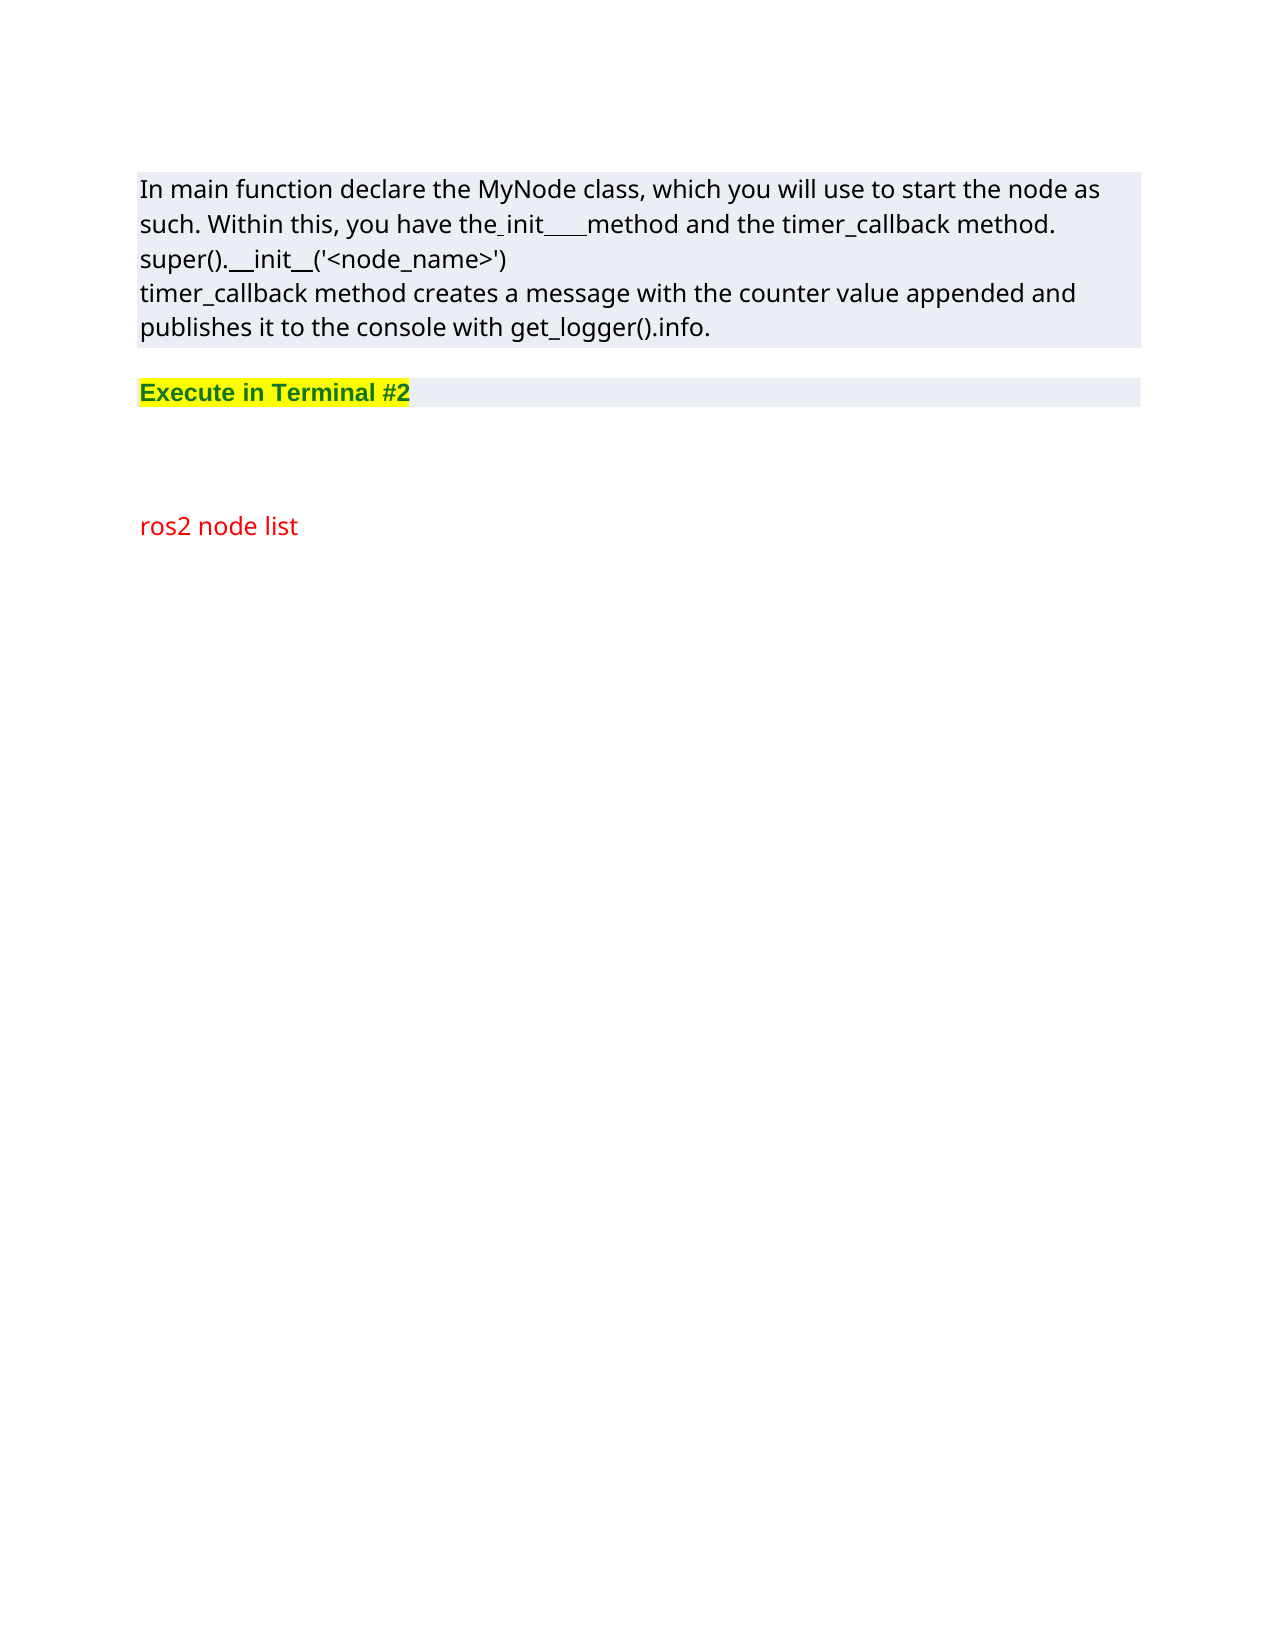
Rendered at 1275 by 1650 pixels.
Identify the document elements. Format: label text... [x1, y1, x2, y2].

text ros2 node list [139, 508, 1181, 542]
